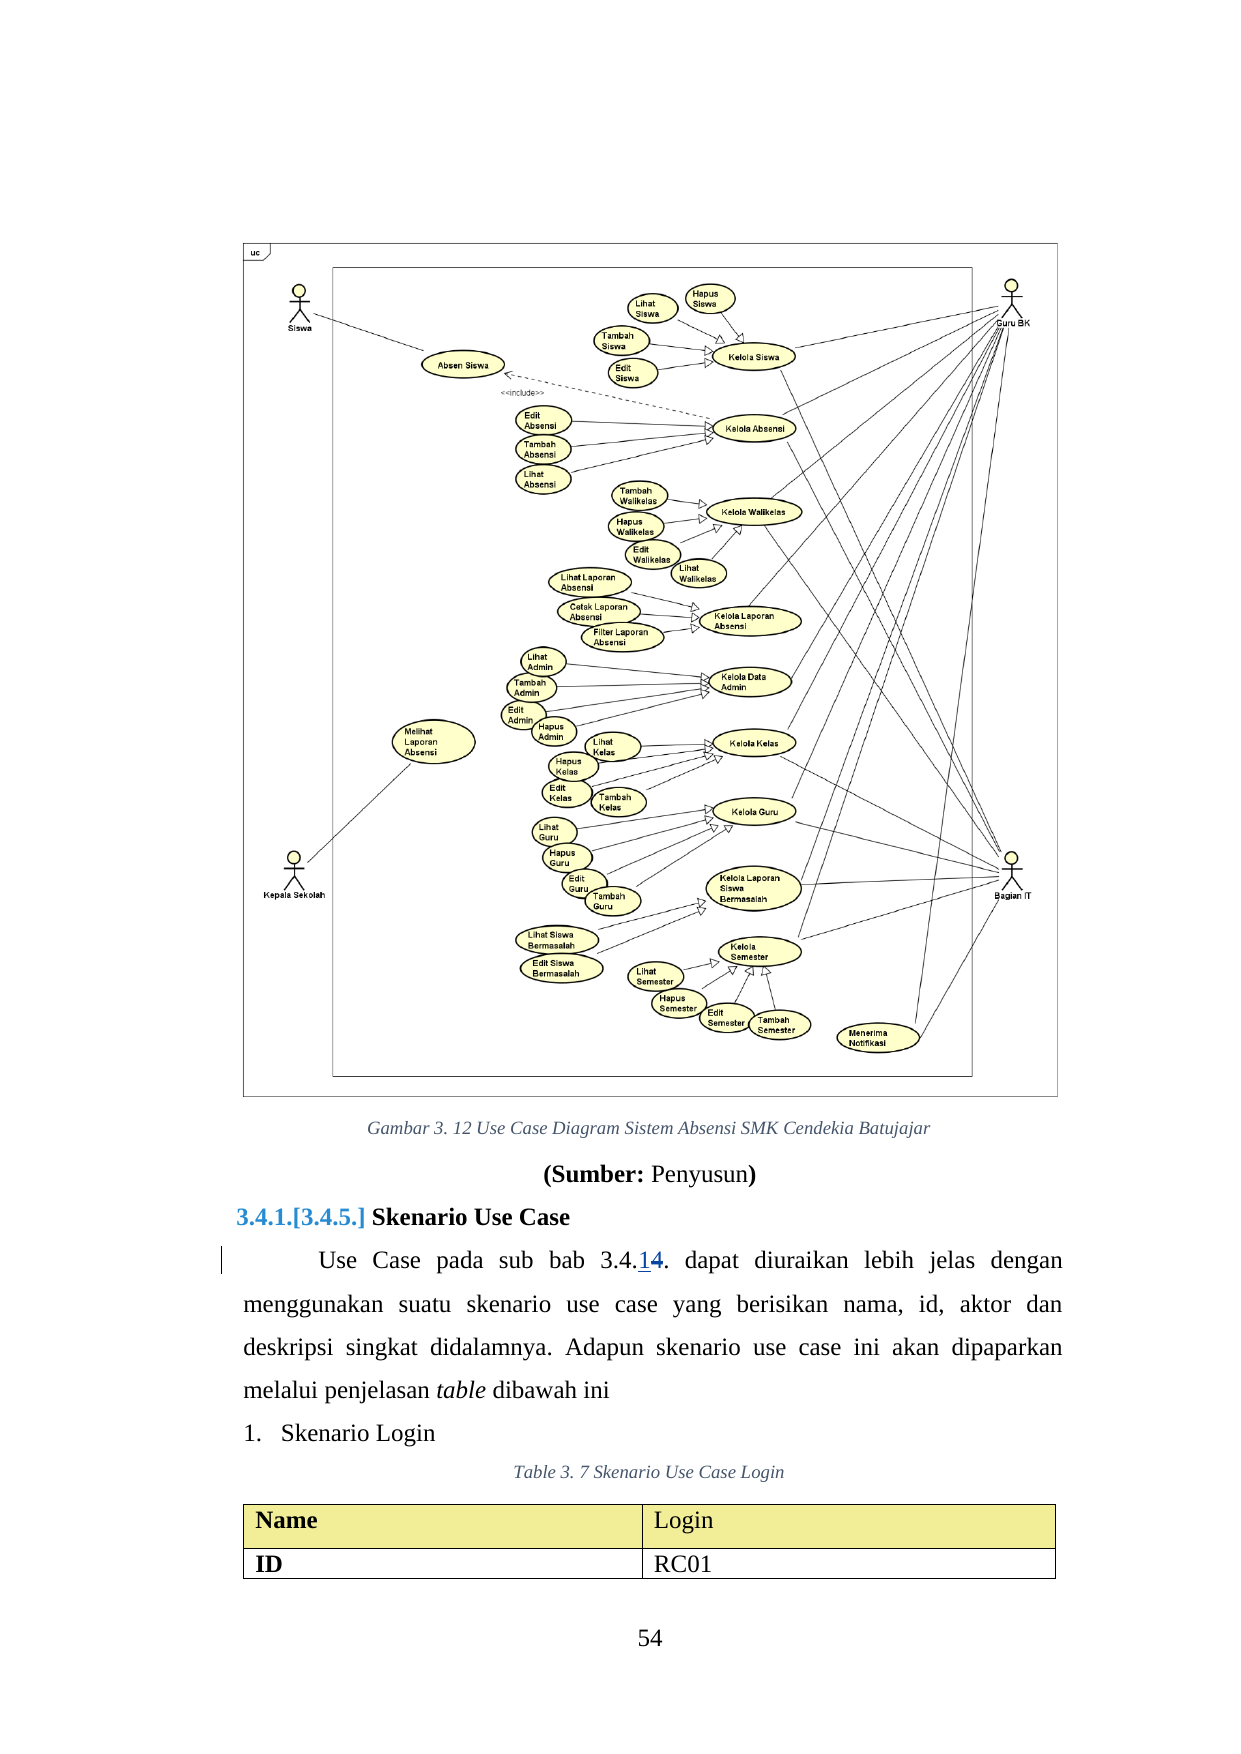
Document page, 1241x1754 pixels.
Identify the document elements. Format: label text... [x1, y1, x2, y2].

picture [236, 236, 1063, 1103]
list Skenario Login [243, 1418, 1063, 1447]
text (Sumber: Penyusun) [236, 1159, 1063, 1188]
table_cell RC01 [643, 1549, 1055, 1577]
text Use Case pada sub bab 3.4.. dapat diuraikan lebih jelas dengan menggunakan suatu skenario use case yang berisikan nama, id, aktor dan deskripsi singkat didalamnya. Adapun skenario use case ini akan dipaparkan melalui penjelasan table dibawah ini [243, 1246, 1063, 1404]
table_cell ID [244, 1549, 642, 1577]
table_header Name [244, 1505, 642, 1548]
table_header Login [643, 1505, 1055, 1548]
subtitle Skenario Use Case [236, 1202, 1063, 1231]
